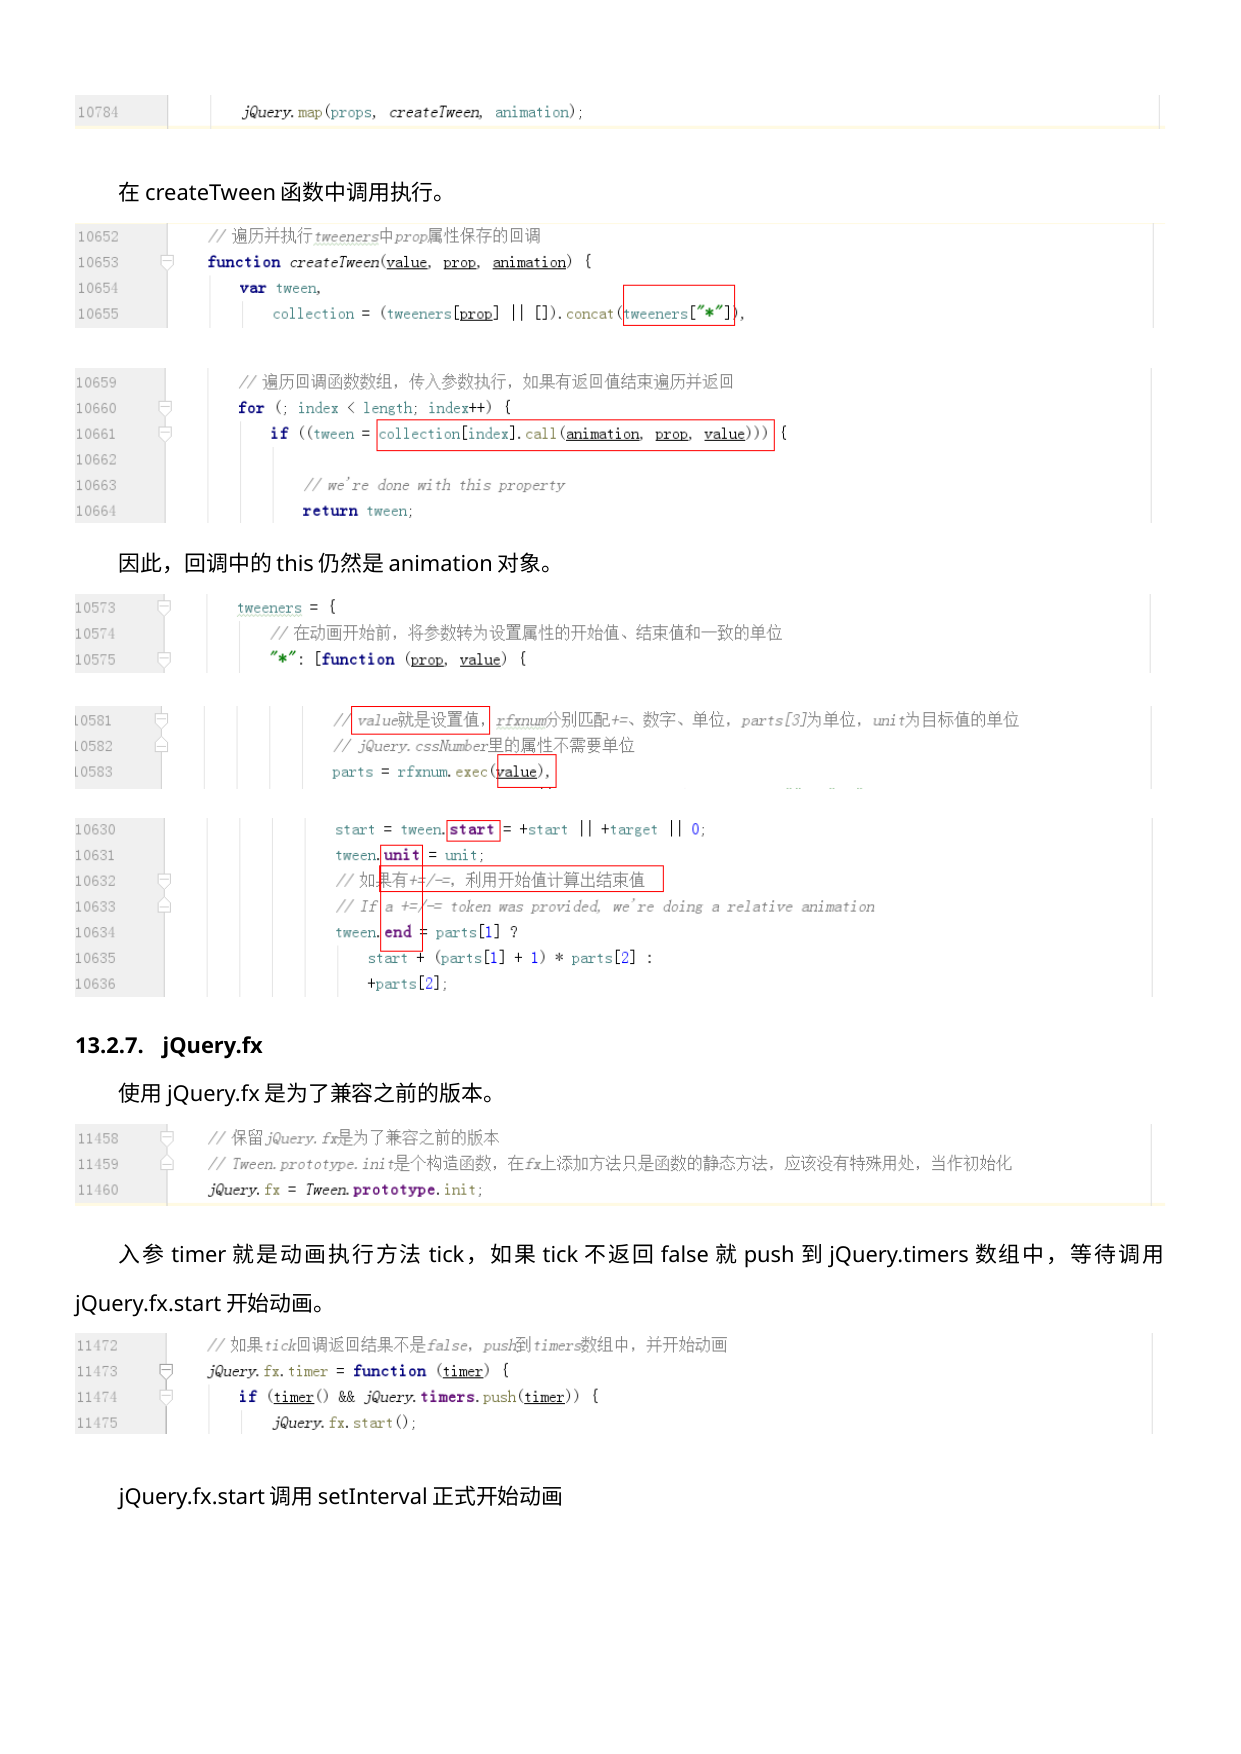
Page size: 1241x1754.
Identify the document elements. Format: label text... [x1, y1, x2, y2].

picture [75, 1333, 1166, 1434]
picture [75, 223, 1166, 328]
picture [75, 706, 1166, 789]
picture [75, 95, 1166, 129]
picture [75, 818, 1166, 997]
text 因此，回调中的this仍然是animation对象。 [75, 546, 1165, 578]
text 在createTween函数中调用执行。 [75, 175, 1165, 208]
picture [75, 594, 1166, 673]
picture [75, 368, 1166, 523]
text 使用jQuery.fx是为了兼容之前的版本。 [75, 1076, 1165, 1109]
text 入参timer就是动画执行方法tick，如果tick不返回false就push到jQuery.timers数组中，等待调用jQuery.fx.start开始动画。 [75, 1237, 1165, 1318]
text jQuery.fx [75, 1029, 1165, 1061]
picture [75, 1124, 1166, 1206]
text jQuery.fx.start调用setInterval正式开始动画 [75, 1479, 1165, 1511]
